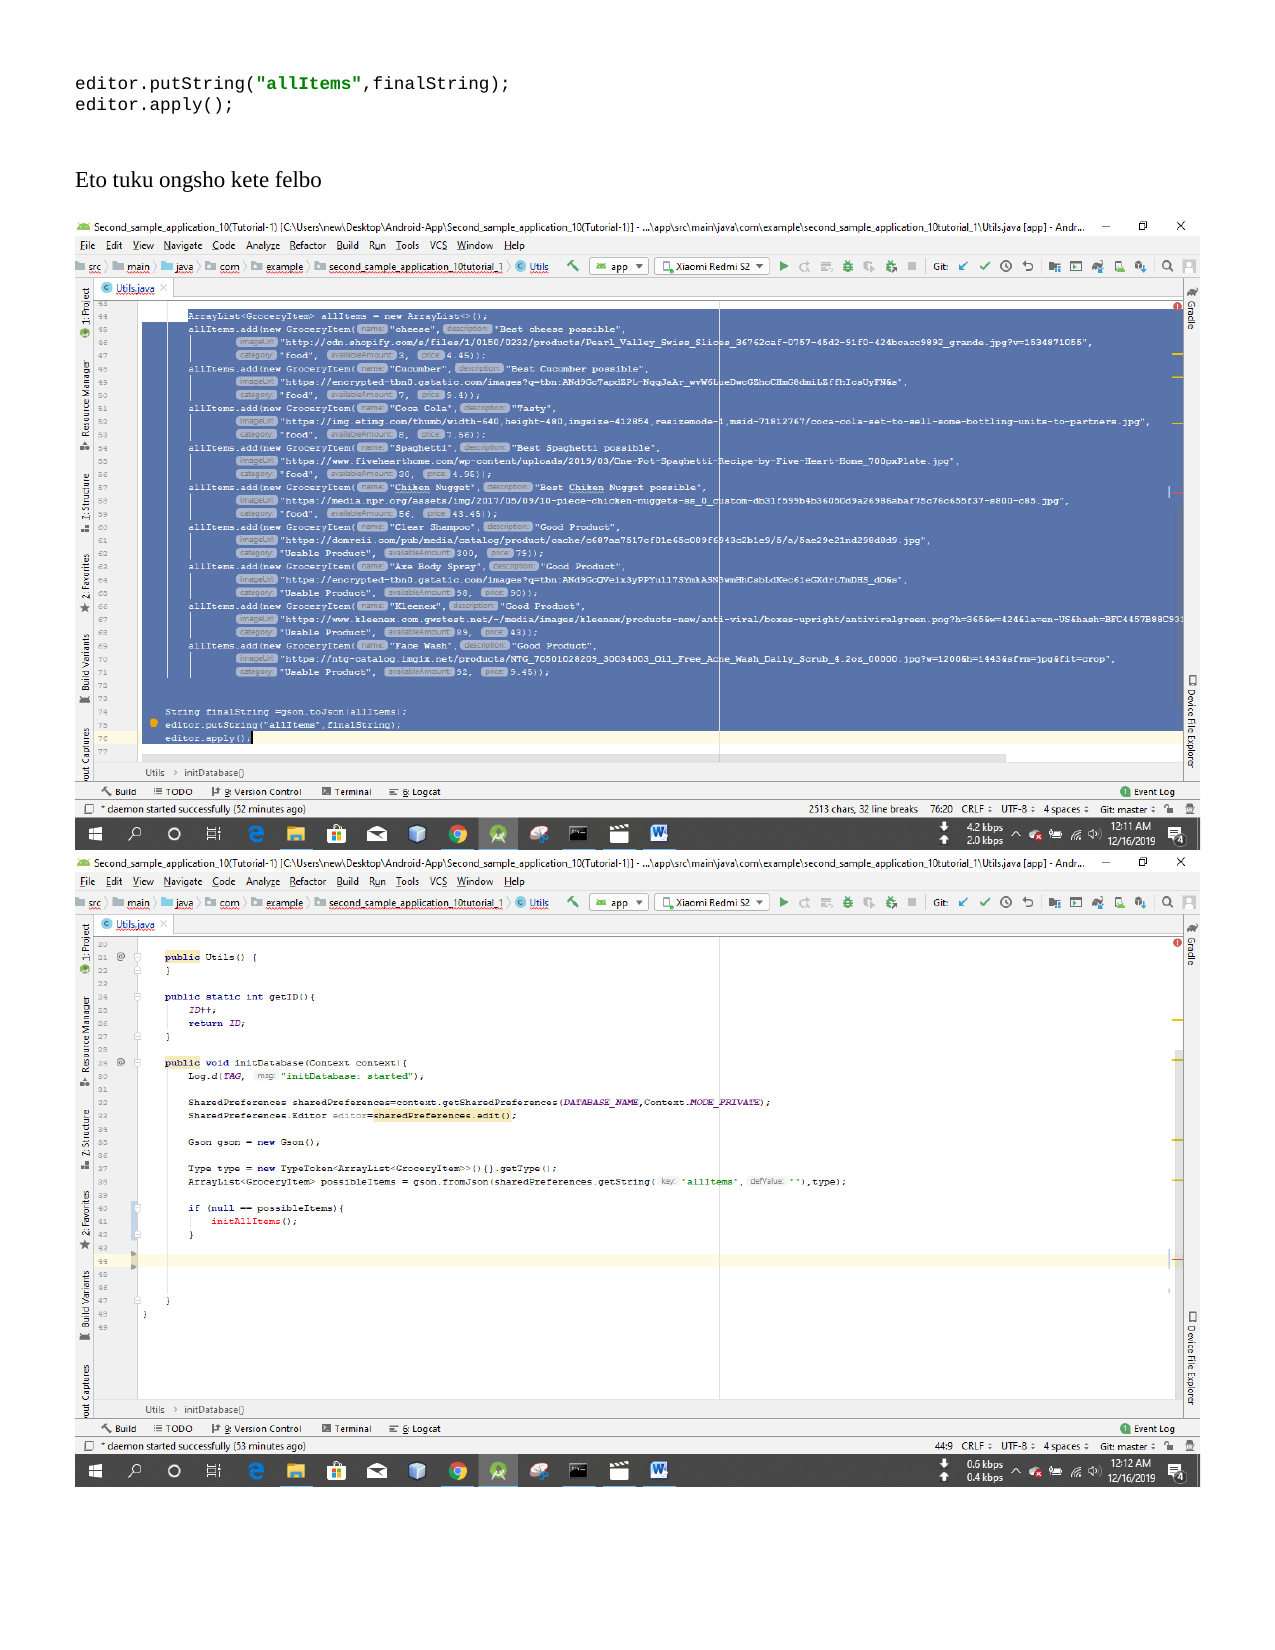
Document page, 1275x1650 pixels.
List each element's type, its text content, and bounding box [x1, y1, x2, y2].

picture [75, 217, 1200, 850]
picture [75, 853, 1200, 1487]
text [75, 75, 1200, 115]
text Eto tuku ongsho kete felbo [75, 166, 1200, 193]
